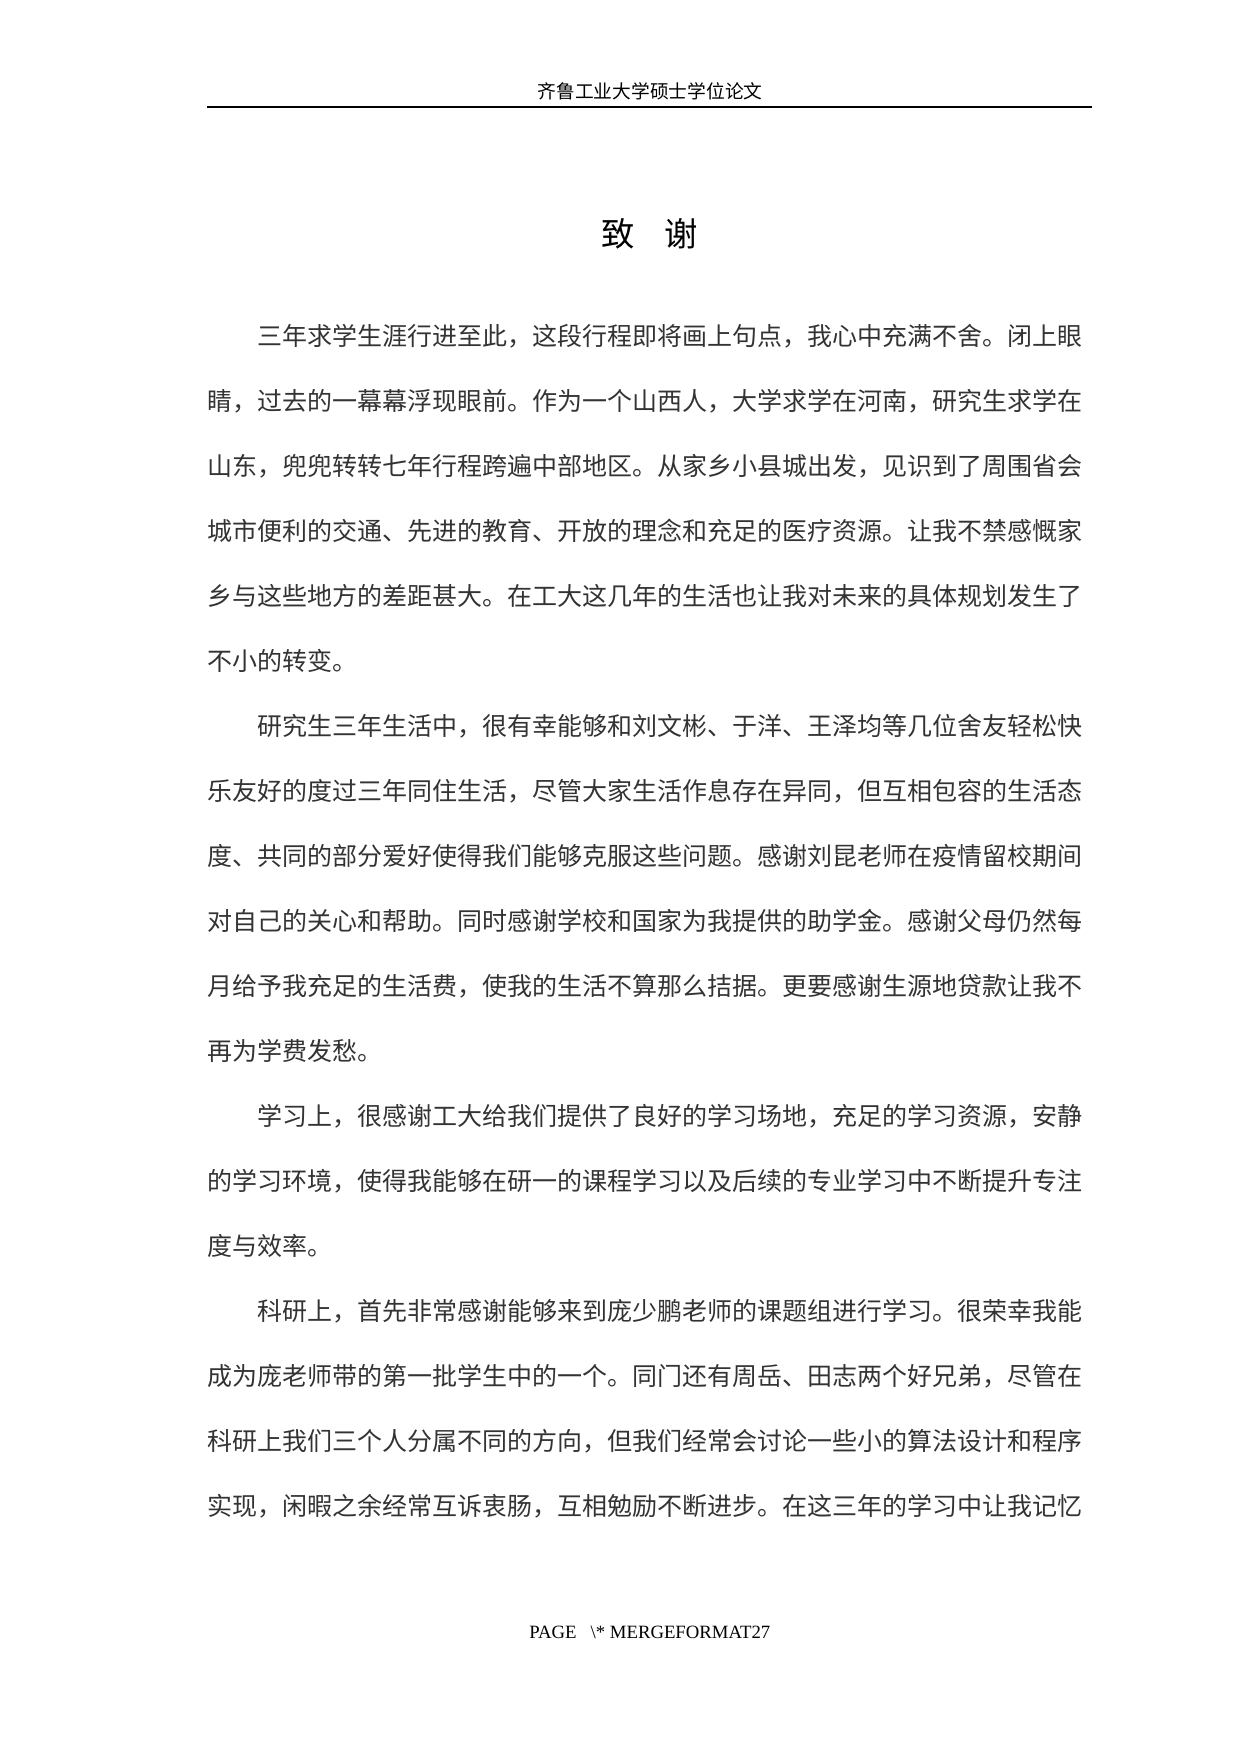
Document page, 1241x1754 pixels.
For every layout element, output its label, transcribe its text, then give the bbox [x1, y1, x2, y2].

text 研究生三年生活中，很有幸能够和刘文彬、于洋、王泽均等几位舍友轻松快乐友好的度过三年同住生活，尽管大家生活作息存在异同，但互相包容的生活态度、共同的部分爱好使得我们能够克服这些问题。感谢刘昆老师在疫情留校期间对自己的关心和帮助。同时感谢学校和国家为我提供的助学金。感谢父母仍然每月给予我充足的生活费，使我的生活不算那么拮据。更要感谢生源地贷款让我不再为学费发愁。 [207, 692, 1092, 1082]
subtitle 致 谢 [207, 199, 1092, 264]
text 学习上，很感谢工大给我们提供了良好的学习场地，充足的学习资源，安静的学习环境，使得我能够在研一的课程学习以及后续的专业学习中不断提升专注度与效率。 [207, 1082, 1092, 1277]
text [207, 1277, 1092, 1537]
text 三年求学生涯行进至此，这段行程即将画上句点，我心中充满不舍。闭上眼睛，过去的一幕幕浮现眼前。作为一个山西人，大学求学在河南，研究生求学在山东，兜兜转转七年行程跨遍中部地区。从家乡小县城出发，见识到了周围省会城市便利的交通、先进的教育、开放的理念和充足的医疗资源。让我不禁感慨家乡与这些地方的差距甚大。在工大这几年的生活也让我对未来的具体规划发生了不小的转变。 [207, 302, 1092, 692]
